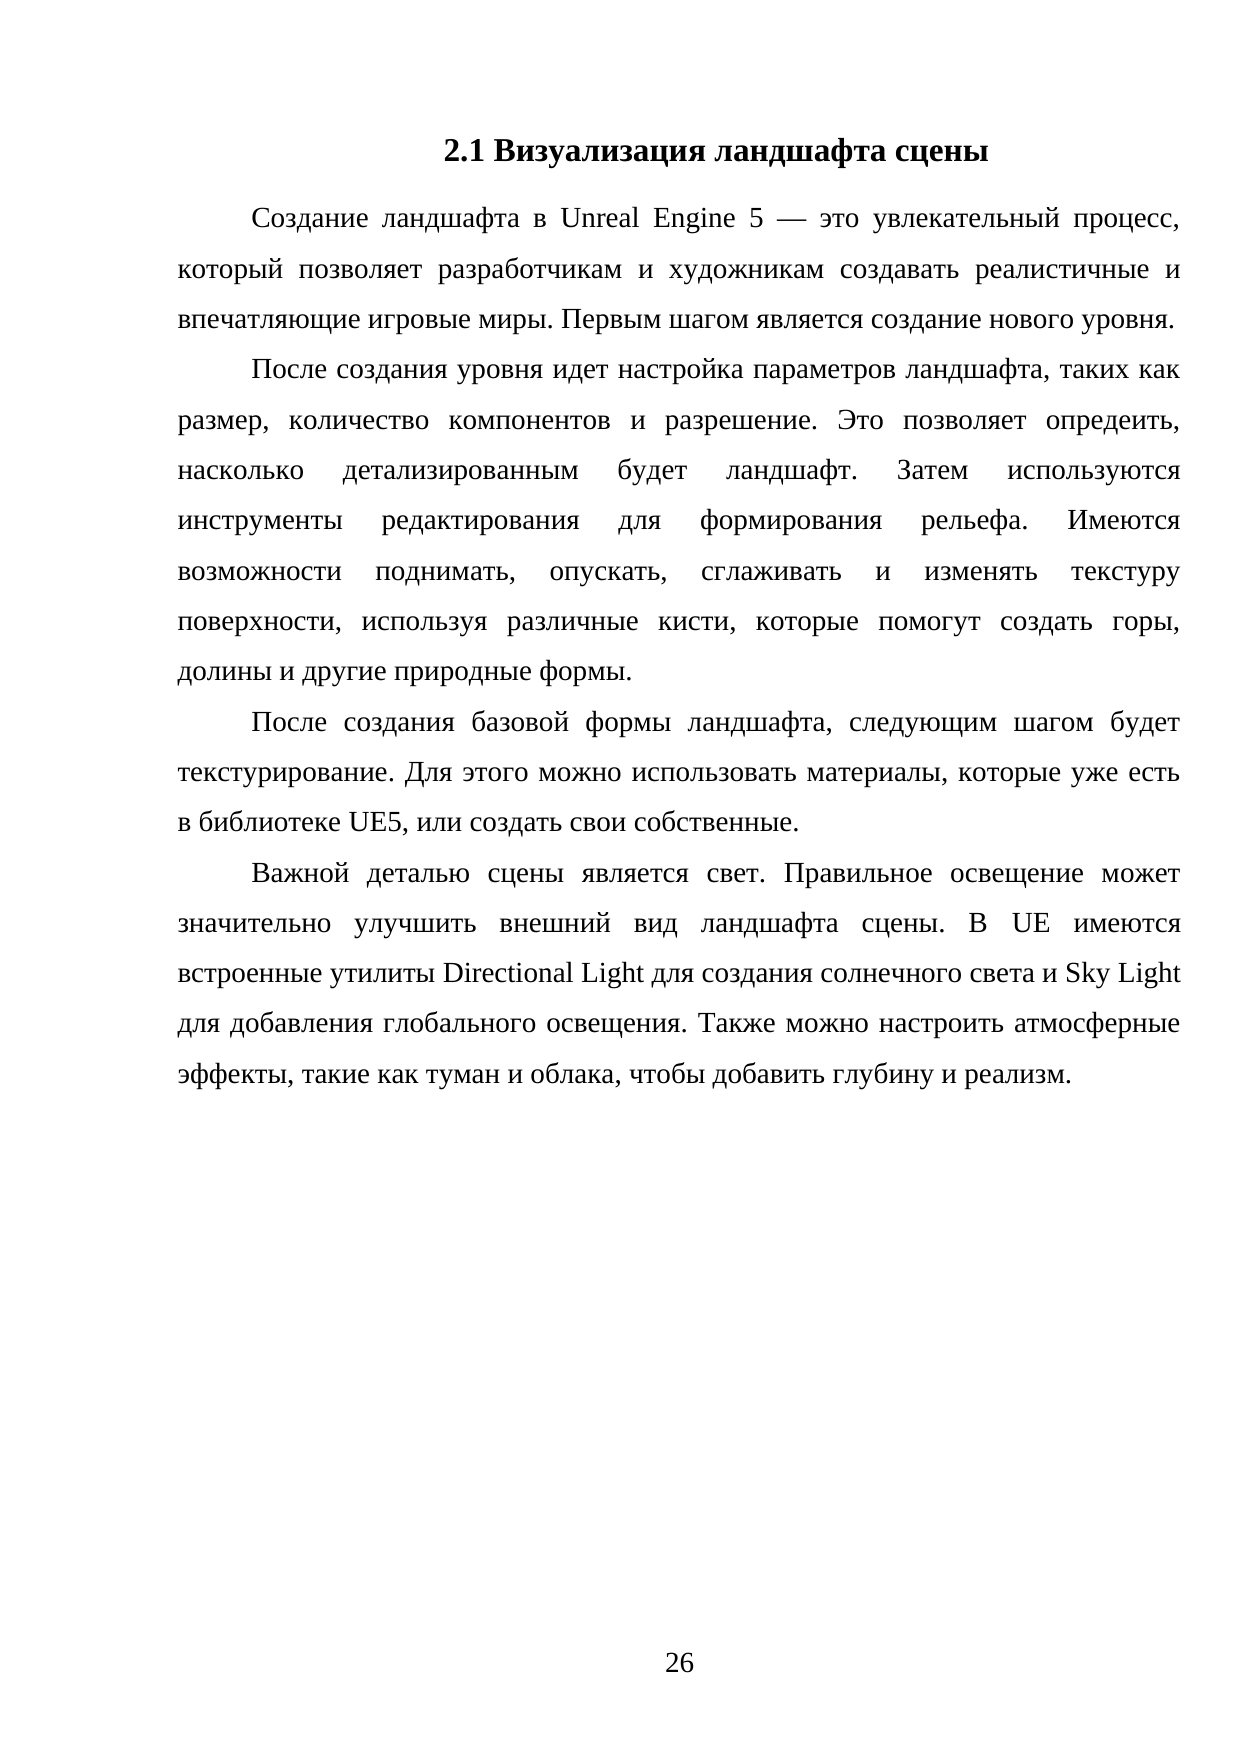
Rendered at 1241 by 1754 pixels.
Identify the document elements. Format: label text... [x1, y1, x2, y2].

text После создания уровня идет настройка параметров ландшафта, таких как размер, количество компонентов и разрешение. Это позволяет опредеить, насколько детализированным будет ландшафт. Затем используются инструменты редактирования для формирования рельефа. Имеются возможности поднимать, опускать, сглаживать и изменять текстуру поверхности, используя различные кисти, которые помогут создать горы, долины и другие природные формы. [177, 352, 1181, 687]
text 2.1 Визуализация ландшафта сцены [177, 131, 1181, 169]
text После создания базовой формы ландшафта, следующим шагом будет текстурирование. Для этого можно использовать материалы, которые уже есть в библиотеке UE5, или создать свои собственные. [177, 704, 1181, 838]
text Важной деталью сцены является свет. Правильное освещение может значительно улучшить внешний вид ландшафта сцены. В UE имеются встроенные утилиты Directional Light для создания солнечного света и Sky Light для добавления глобального освещения. Также можно настроить атмосферные эффекты, такие как туман и облака, чтобы добавить глубину и реализм. [177, 855, 1181, 1089]
text Создание ландшафта в Unreal Engine 5 — это увлекательный процесс, который позволяет разработчикам и художникам создавать реалистичные и впечатляющие игровые миры. Первым шагом является создание нового уровня. [177, 201, 1181, 335]
